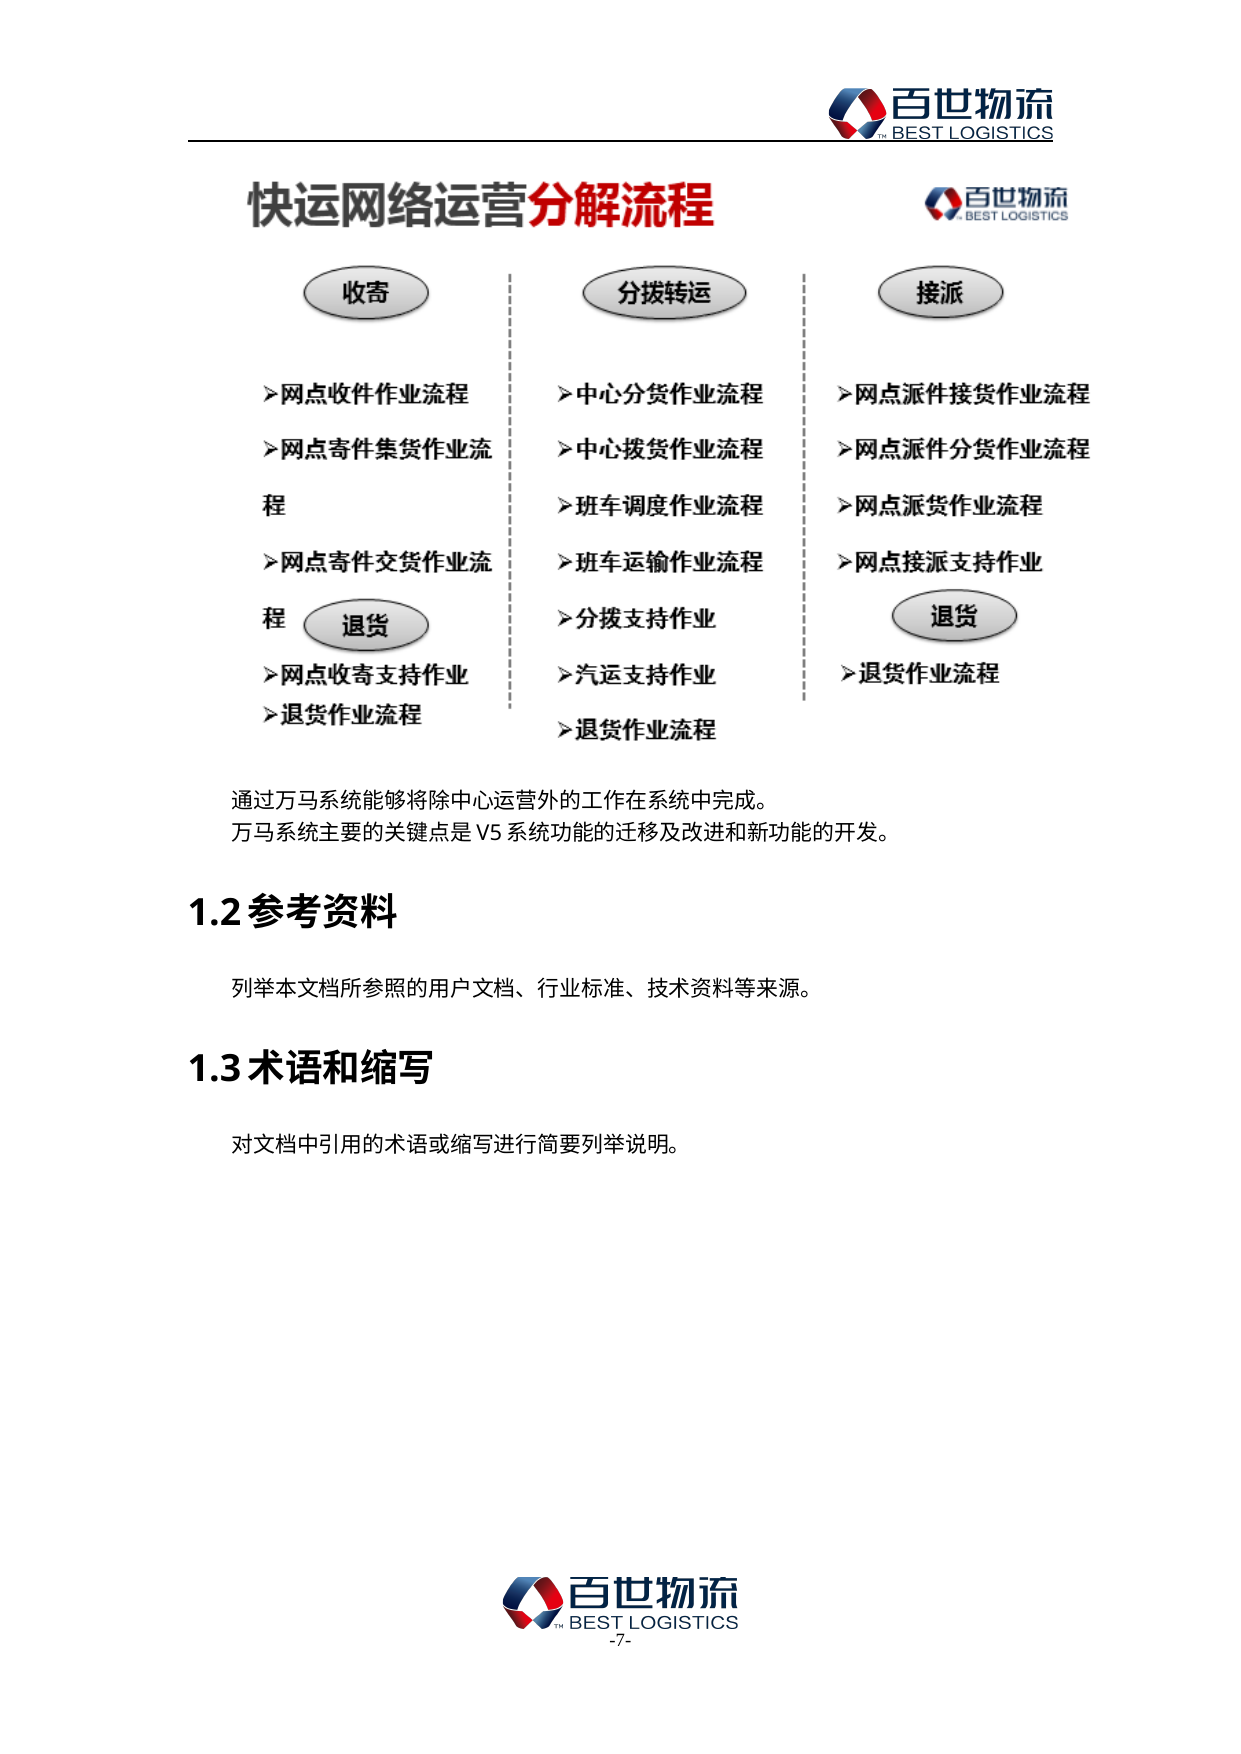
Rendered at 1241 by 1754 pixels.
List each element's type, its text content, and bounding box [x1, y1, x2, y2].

subtitle 术语和缩写 [187, 1032, 1053, 1097]
text 万马系统主要的关键点是V5系统功能的迁移及改进和新功能的开发。 [187, 815, 1053, 847]
picture [231, 164, 1097, 760]
text 对文档中引用的术语或缩写进行简要列举说明。 [187, 1126, 1053, 1159]
text 通过万马系统能够将除中心运营外的工作在系统中完成。 [187, 782, 1053, 815]
picture [502, 1577, 738, 1629]
picture [828, 88, 1053, 139]
text 列举本文档所参照的用户文档、行业标准、技术资料等来源。 [231, 971, 1053, 1003]
subtitle 参考资料 [187, 876, 1053, 941]
